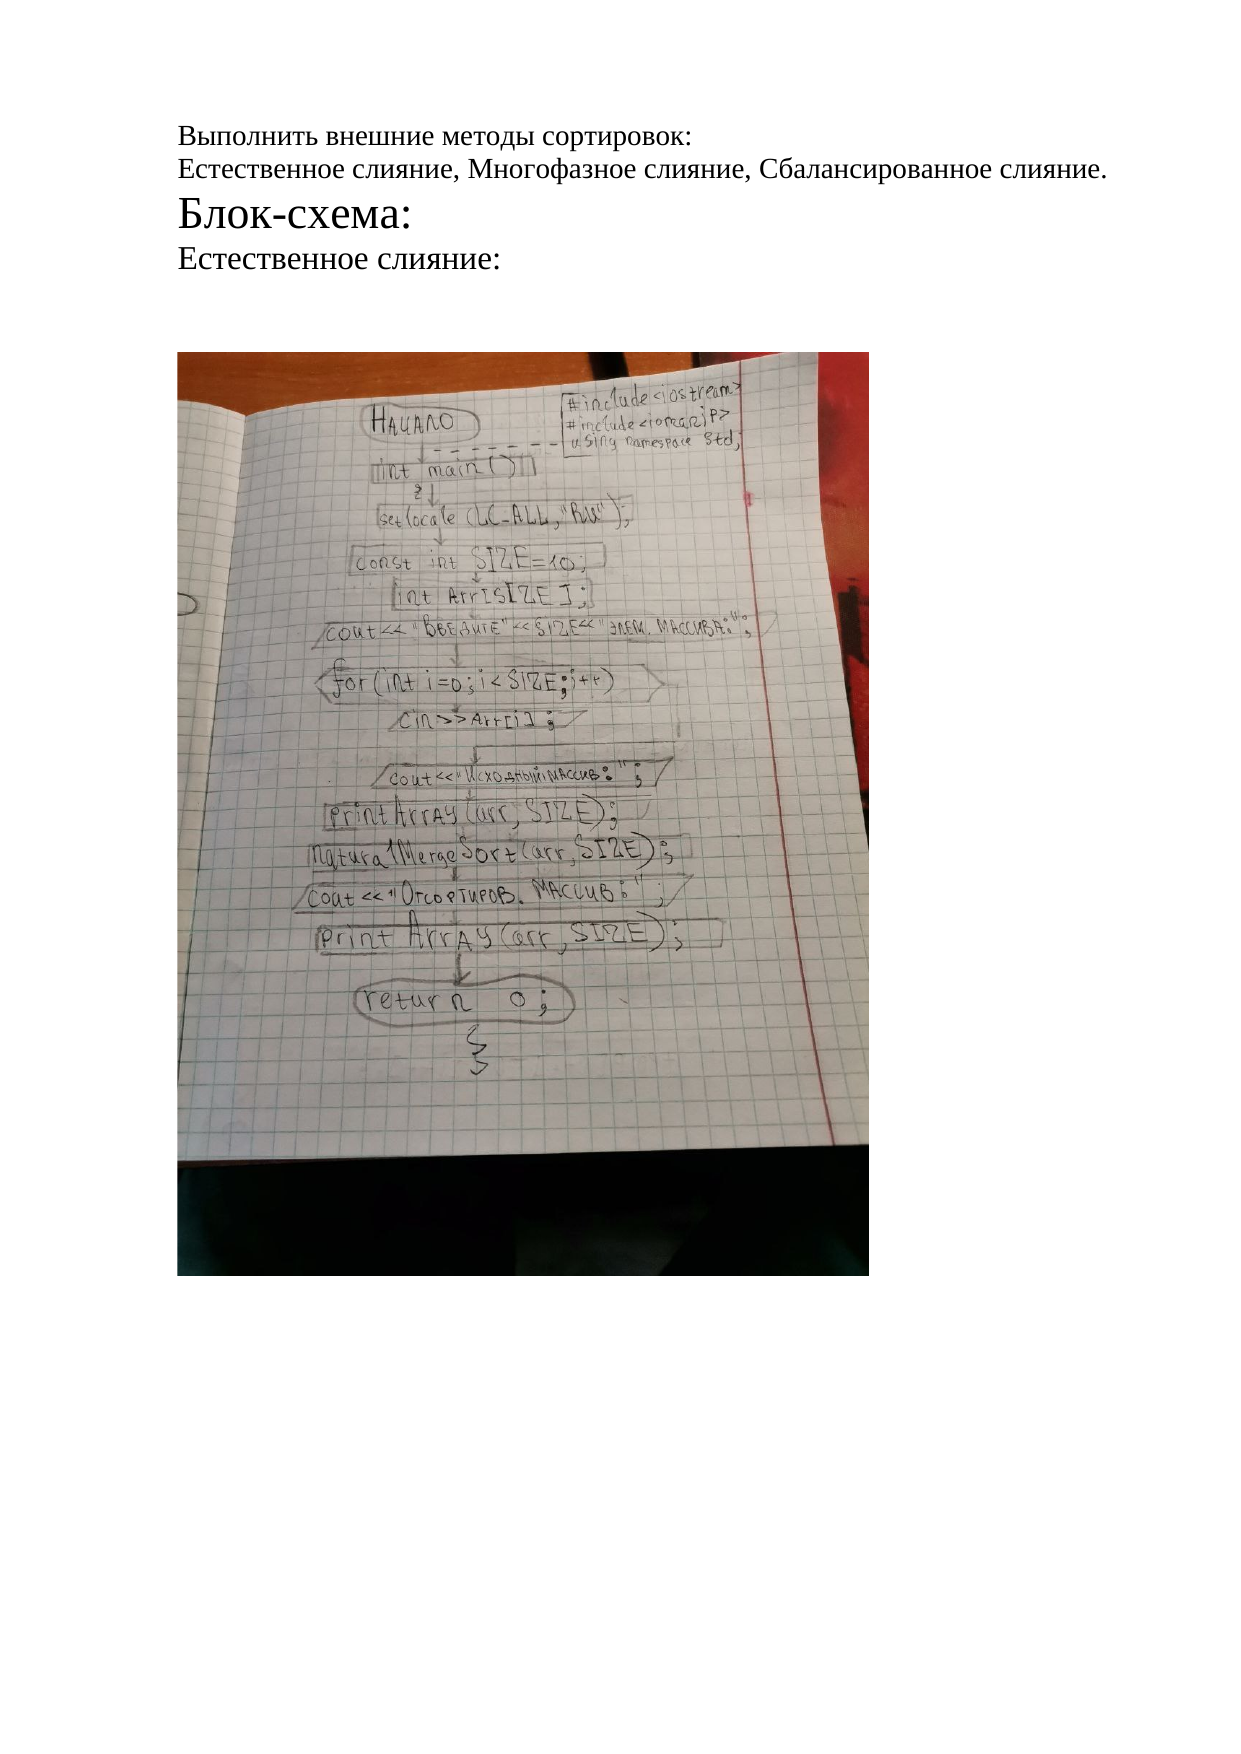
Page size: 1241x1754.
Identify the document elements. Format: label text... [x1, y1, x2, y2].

text Блок-схема: [177, 185, 1152, 238]
text Выполнить внешние методы сортировок: [177, 118, 1152, 152]
picture [177, 352, 869, 1276]
text Естественное слияние: [177, 238, 1152, 276]
text Естественное слияние, Многофазное слияние, Сбалансированное слияние. [177, 152, 1152, 185]
